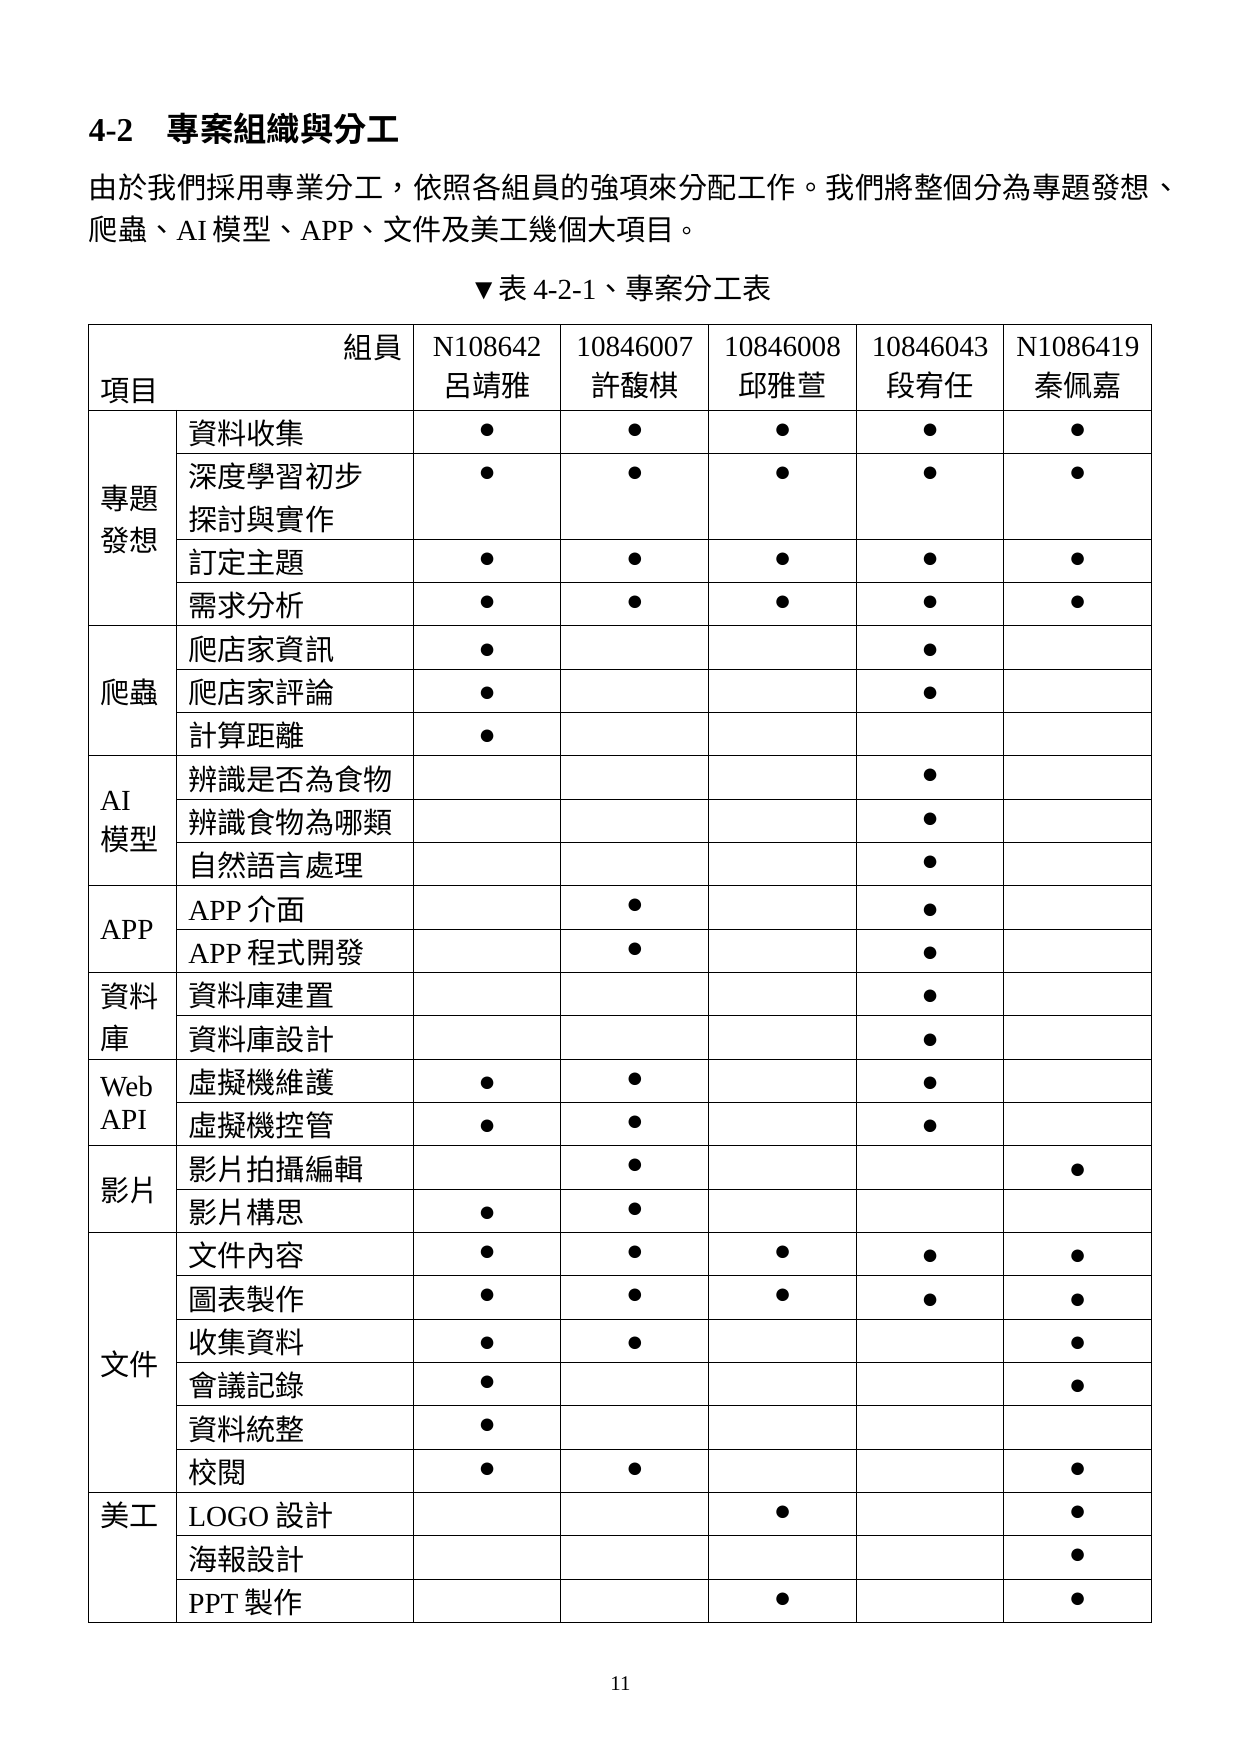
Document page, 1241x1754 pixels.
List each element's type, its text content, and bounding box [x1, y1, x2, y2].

table_cell ● [857, 583, 1003, 625]
table_cell ● [857, 626, 1003, 669]
table_cell [709, 930, 856, 972]
table_cell 收集資料 [177, 1320, 413, 1362]
table_cell ● [414, 583, 560, 625]
table_cell 資料統整 [177, 1406, 413, 1449]
table_cell 辨識是否為食物 [177, 756, 413, 799]
table_cell ● [709, 411, 856, 453]
table_cell ● [1004, 1276, 1151, 1319]
table_cell PPT製作 [177, 1580, 413, 1622]
table_cell ● [414, 1060, 560, 1102]
table_cell [561, 1580, 708, 1622]
table_cell ● [414, 1276, 560, 1319]
table_cell 影片構思 [177, 1190, 413, 1232]
table_cell ● [857, 756, 1003, 799]
table_cell ● [414, 1190, 560, 1232]
table_cell [561, 800, 708, 842]
table_cell ● [561, 1060, 708, 1102]
table_cell ● [1004, 1320, 1151, 1362]
table_cell [1004, 670, 1151, 712]
table_cell 爬蟲 [89, 626, 176, 755]
table_cell 虛擬機控管 [177, 1103, 413, 1145]
table_cell ● [709, 1233, 856, 1275]
table_cell [709, 1146, 856, 1189]
table_cell [414, 1016, 560, 1059]
table_cell [561, 1493, 708, 1535]
table_cell ● [561, 1103, 708, 1145]
table_cell ● [1004, 1146, 1151, 1189]
table_cell 自然語言處理 [177, 843, 413, 885]
table_header 10846007許馥棋 [561, 325, 708, 410]
table_cell 影片 [89, 1146, 176, 1232]
table_cell ● [414, 670, 560, 712]
table_header N108642呂靖雅 [414, 325, 560, 410]
table_cell 會議記錄 [177, 1363, 413, 1405]
table_cell 文件內容 [177, 1233, 413, 1275]
table_cell ● [1004, 1450, 1151, 1492]
table_cell 美工 [89, 1493, 176, 1622]
table_cell LOGO設計 [177, 1493, 413, 1535]
table_cell [709, 973, 856, 1015]
text ▼表4-2-1、專案分工表 [89, 249, 1152, 324]
table_cell [709, 1450, 856, 1492]
table_cell [1004, 886, 1151, 929]
table_cell [1004, 843, 1151, 885]
table_cell 海報設計 [177, 1536, 413, 1579]
table_cell ● [414, 454, 560, 539]
table_cell 資料庫 [89, 973, 176, 1059]
table_cell [857, 1190, 1003, 1232]
table_cell ● [414, 1450, 560, 1492]
table_cell ● [1004, 454, 1151, 539]
table_cell [709, 713, 856, 755]
table_cell [857, 1363, 1003, 1405]
table_cell ● [1004, 1580, 1151, 1622]
table_cell ● [414, 713, 560, 755]
table_cell ● [561, 454, 708, 539]
table_cell [561, 1363, 708, 1405]
table_cell [857, 1450, 1003, 1492]
table_cell [709, 1536, 856, 1579]
table_cell [857, 1536, 1003, 1579]
table_cell ● [857, 886, 1003, 929]
table_cell [1004, 800, 1151, 842]
table_cell 專題發想 [89, 411, 176, 625]
table_cell 影片拍攝編輯 [177, 1146, 413, 1189]
table_cell ● [414, 1103, 560, 1145]
table_cell 資料收集 [177, 411, 413, 453]
text 4-2 專案組織與分工 [89, 89, 1152, 164]
table_cell ● [561, 1450, 708, 1492]
text 由於我們採用專業分工，依照各組員的強項來分配工作。我們將整個分為專題發想、爬蟲、AI模型、APP、文件及美工幾個大項目。 [89, 164, 1152, 249]
table_cell [709, 1363, 856, 1405]
table_cell ● [561, 583, 708, 625]
table_cell 圖表製作 [177, 1276, 413, 1319]
table_cell ● [857, 843, 1003, 885]
table_cell ● [561, 1233, 708, 1275]
table_header 10846008邱雅萱 [709, 325, 856, 410]
table_cell [709, 886, 856, 929]
table_cell [414, 930, 560, 972]
table_cell [709, 1103, 856, 1145]
table_cell ● [857, 540, 1003, 582]
table_cell ● [857, 800, 1003, 842]
table_cell Web API [89, 1060, 176, 1145]
table_cell [414, 1146, 560, 1189]
table_cell ● [1004, 583, 1151, 625]
table_cell ● [857, 1233, 1003, 1275]
table_cell [857, 1146, 1003, 1189]
table_cell [561, 670, 708, 712]
table_cell ● [414, 1233, 560, 1275]
table_cell ● [857, 1060, 1003, 1102]
table_cell ● [561, 1276, 708, 1319]
table_cell 虛擬機維護 [177, 1060, 413, 1102]
table_cell ● [1004, 1493, 1151, 1535]
table_cell ● [857, 1103, 1003, 1145]
table_cell [709, 843, 856, 885]
table_cell [414, 886, 560, 929]
table_cell APP程式開發 [177, 930, 413, 972]
table_cell [561, 1406, 708, 1449]
table_cell ● [414, 540, 560, 582]
table_cell [709, 1406, 856, 1449]
table_cell [1004, 1103, 1151, 1145]
table_cell [414, 800, 560, 842]
table_cell [1004, 1190, 1151, 1232]
table_cell AI 模型 [89, 756, 176, 885]
table_cell ● [561, 886, 708, 929]
table_cell [709, 670, 856, 712]
table_cell ● [561, 1190, 708, 1232]
table_cell [709, 1016, 856, 1059]
table_cell ● [709, 540, 856, 582]
table_cell ● [709, 1493, 856, 1535]
table_cell [709, 756, 856, 799]
table_cell [1004, 1060, 1151, 1102]
table_cell [1004, 973, 1151, 1015]
table_cell [561, 973, 708, 1015]
table_cell 爬店家資訊 [177, 626, 413, 669]
table_cell [709, 1060, 856, 1102]
table_cell [561, 756, 708, 799]
table_cell [414, 843, 560, 885]
table_cell ● [414, 411, 560, 453]
table_cell [1004, 756, 1151, 799]
table_cell 訂定主題 [177, 540, 413, 582]
table_cell 爬店家評論 [177, 670, 413, 712]
table_cell ● [561, 411, 708, 453]
table_cell [1004, 930, 1151, 972]
table_cell ● [1004, 1233, 1151, 1275]
table_header N1086419秦佩嘉 [1004, 325, 1151, 410]
table_cell [1004, 626, 1151, 669]
table_cell ● [857, 973, 1003, 1015]
table_cell [414, 1493, 560, 1535]
table_cell [1004, 1406, 1151, 1449]
table_cell [414, 973, 560, 1015]
table_cell [414, 1536, 560, 1579]
table_cell [561, 1536, 708, 1579]
table_cell 需求分析 [177, 583, 413, 625]
table_cell 辨識食物為哪類 [177, 800, 413, 842]
table_cell 深度學習初步 探討與實作 [177, 454, 413, 539]
table_cell ● [561, 540, 708, 582]
table_cell ● [1004, 540, 1151, 582]
table_cell ● [857, 1016, 1003, 1059]
table_cell [561, 1016, 708, 1059]
table_cell ● [414, 1320, 560, 1362]
table_cell [709, 1190, 856, 1232]
table_cell ● [857, 1276, 1003, 1319]
table_cell 校閱 [177, 1450, 413, 1492]
table_cell ● [414, 1406, 560, 1449]
table_cell [857, 1580, 1003, 1622]
table_cell ● [1004, 1363, 1151, 1405]
table_cell 資料庫設計 [177, 1016, 413, 1059]
table_cell [857, 713, 1003, 755]
table_cell ● [709, 1276, 856, 1319]
table_cell 資料庫建置 [177, 973, 413, 1015]
table_cell ● [561, 1320, 708, 1362]
table_cell ● [709, 583, 856, 625]
table_cell [1004, 713, 1151, 755]
table_cell [857, 1406, 1003, 1449]
table_cell [857, 1320, 1003, 1362]
table_cell ● [857, 411, 1003, 453]
table_cell APP [89, 886, 176, 972]
table_cell [857, 1493, 1003, 1535]
table_cell [709, 800, 856, 842]
table_cell 文件 [89, 1233, 176, 1492]
table_cell APP介面 [177, 886, 413, 929]
table_cell [709, 626, 856, 669]
table_cell ● [1004, 411, 1151, 453]
table_header 10846043段宥任 [857, 325, 1003, 410]
table_cell [414, 1580, 560, 1622]
table_cell ● [1004, 1536, 1151, 1579]
table_cell [561, 626, 708, 669]
table_cell [414, 756, 560, 799]
table_cell [1004, 1016, 1151, 1059]
table_cell ● [561, 1146, 708, 1189]
table_cell 計算距離 [177, 713, 413, 755]
table_cell [709, 1320, 856, 1362]
table_cell ● [561, 930, 708, 972]
table_cell [561, 843, 708, 885]
table_cell ● [414, 626, 560, 669]
table_cell ● [857, 670, 1003, 712]
table_cell ● [709, 1580, 856, 1622]
table_cell ● [857, 454, 1003, 539]
table_header 組員 項目 [89, 325, 413, 410]
table_cell ● [414, 1363, 560, 1405]
table_cell ● [709, 454, 856, 539]
table_cell ● [857, 930, 1003, 972]
table_cell [561, 713, 708, 755]
